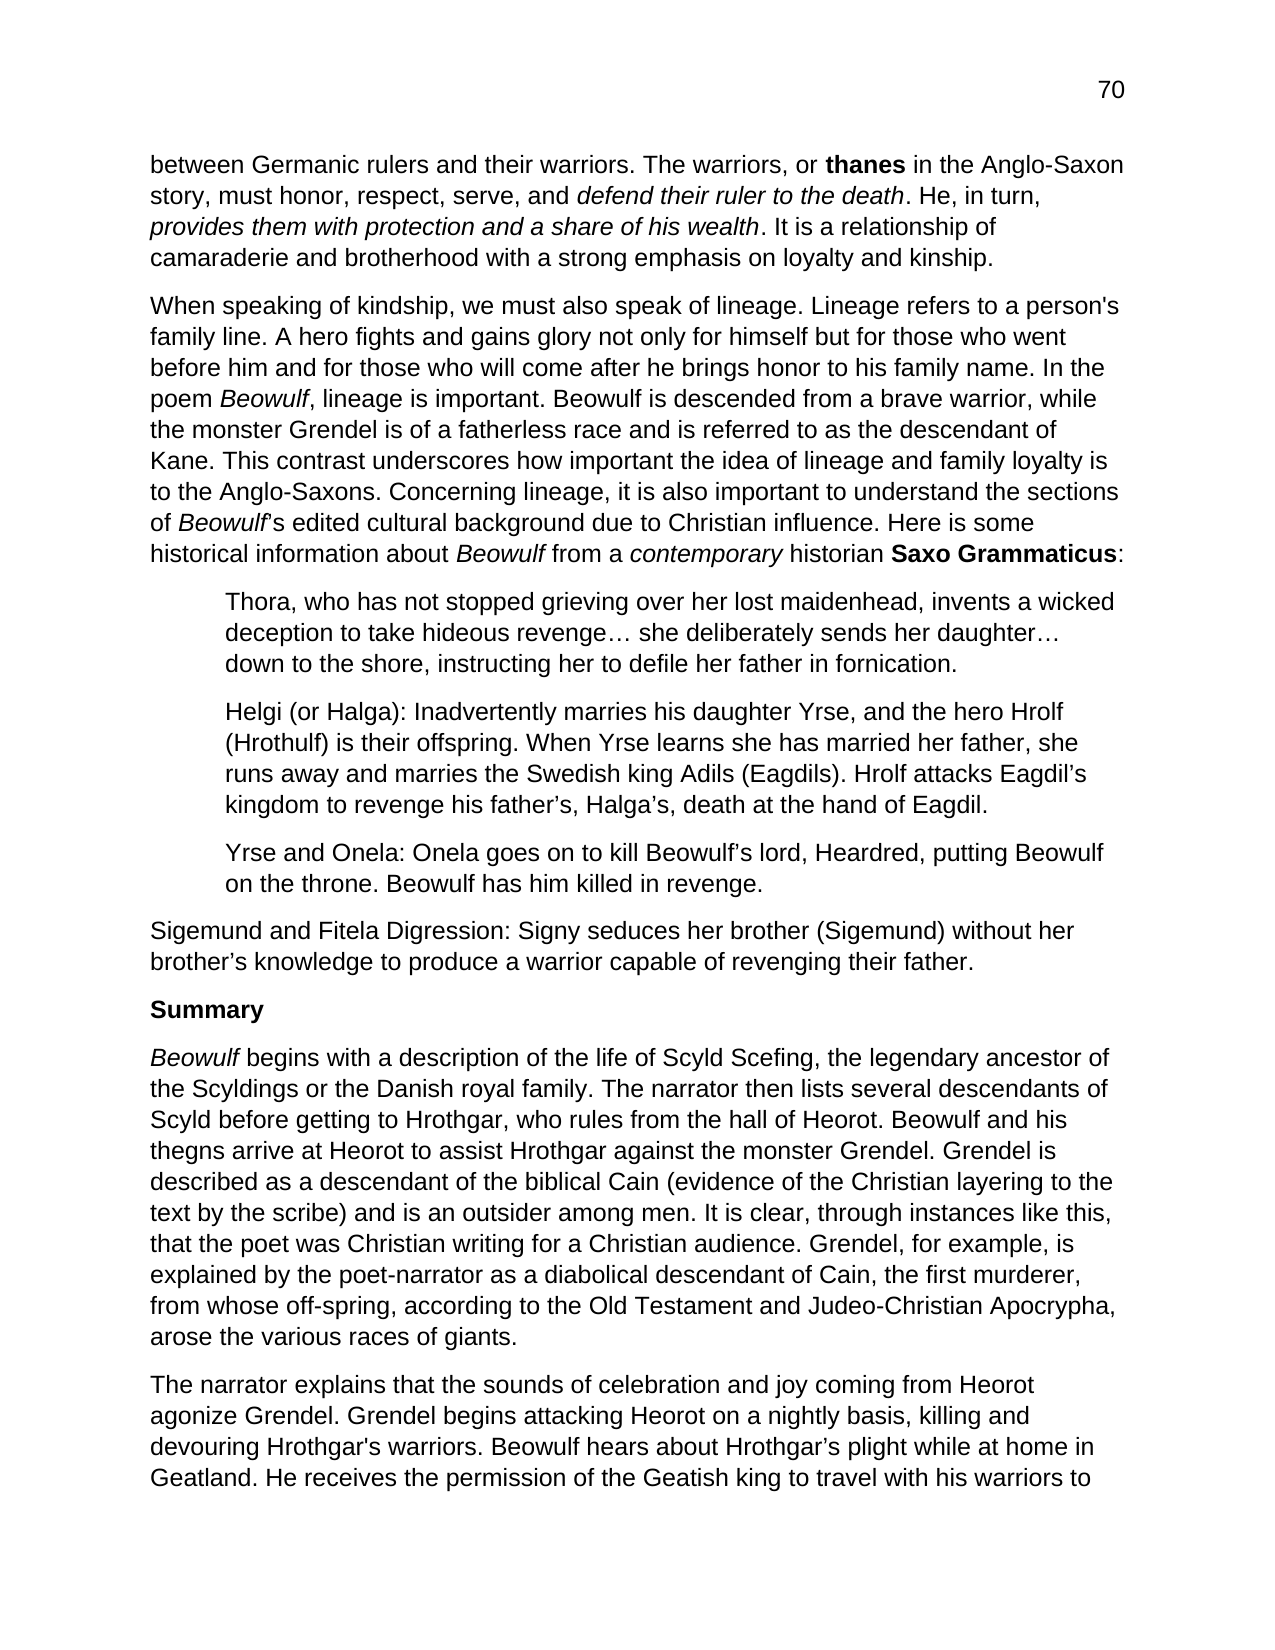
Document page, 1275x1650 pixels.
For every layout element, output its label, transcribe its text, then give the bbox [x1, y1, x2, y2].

text Thora, who has not stopped grieving over her lost maidenhead, invents a wicked deception to take hideous revenge… she deliberately sends her daughter… down to the shore, instructing her to defile her father in fornication. [225, 587, 1125, 678]
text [150, 150, 1125, 272]
subtitle Summary [150, 995, 1125, 1024]
text Sigemund and Fitela Digression: Signy seduces her brother (Sigemund) without her brother’s knowledge to produce a warrior capable of revenging their father. [150, 916, 1125, 976]
text When speaking of kindship, we must also speak of lineage. Lineage refers to a person's family line. A hero fights and gains glory not only for himself but for those who went before him and for those who will come after he brings honor to his family name. In the poem Beowulf, lineage is important. Beowulf is descended from a brave warrior, while the monster Grendel is of a fatherless race and is referred to as the descendant of Kane. This contrast underscores how important the idea of lineage and family loyalty is to the Anglo-Saxons. Concerning lineage, it is also important to understand the sections of Beowulf’s edited cultural background due to Christian influence. Here is some historical information about Beowulf from a contemporary historian Saxo Grammaticus: [150, 291, 1125, 568]
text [150, 1370, 1125, 1492]
text Helgi (or Halga): Inadvertently marries his daughter Yrse, and the hero Hrolf (Hrothulf) is their offspring. When Yrse learns she has married her father, she runs away and marries the Swedish king Adils (Eagdils). Hrolf attacks Eagdil’s kingdom to revenge his father’s, Halga’s, death at the hand of Eagdil. [225, 697, 1125, 818]
text Beowulf begins with a description of the life of Scyld Scefing, the legendary ancestor of the Scyldings or the Danish royal family. The narrator then lists several descendants of Scyld before getting to Hrothgar, who rules from the hall of Heorot. Beowulf and his thegns arrive at Heorot to assist Hrothgar against the monster Grendel. Grendel is described as a descendant of the biblical Cain (evidence of the Christian layering to the text by the scribe) and is an outsider among men. It is clear, through instances like this, that the poet was Christian writing for a Christian audience. Grendel, for example, is explained by the poet-narrator as a diabolical descendant of Cain, the first murderer, from whose off-spring, according to the Old Testament and Judeo-Christian Apocrypha, arose the various races of giants. [150, 1043, 1125, 1351]
text Yrse and Onela: Onela goes on to kill Beowulf’s lord, Heardred, putting Beowulf on the throne. Beowulf has him killed in revenge. [225, 837, 1125, 897]
